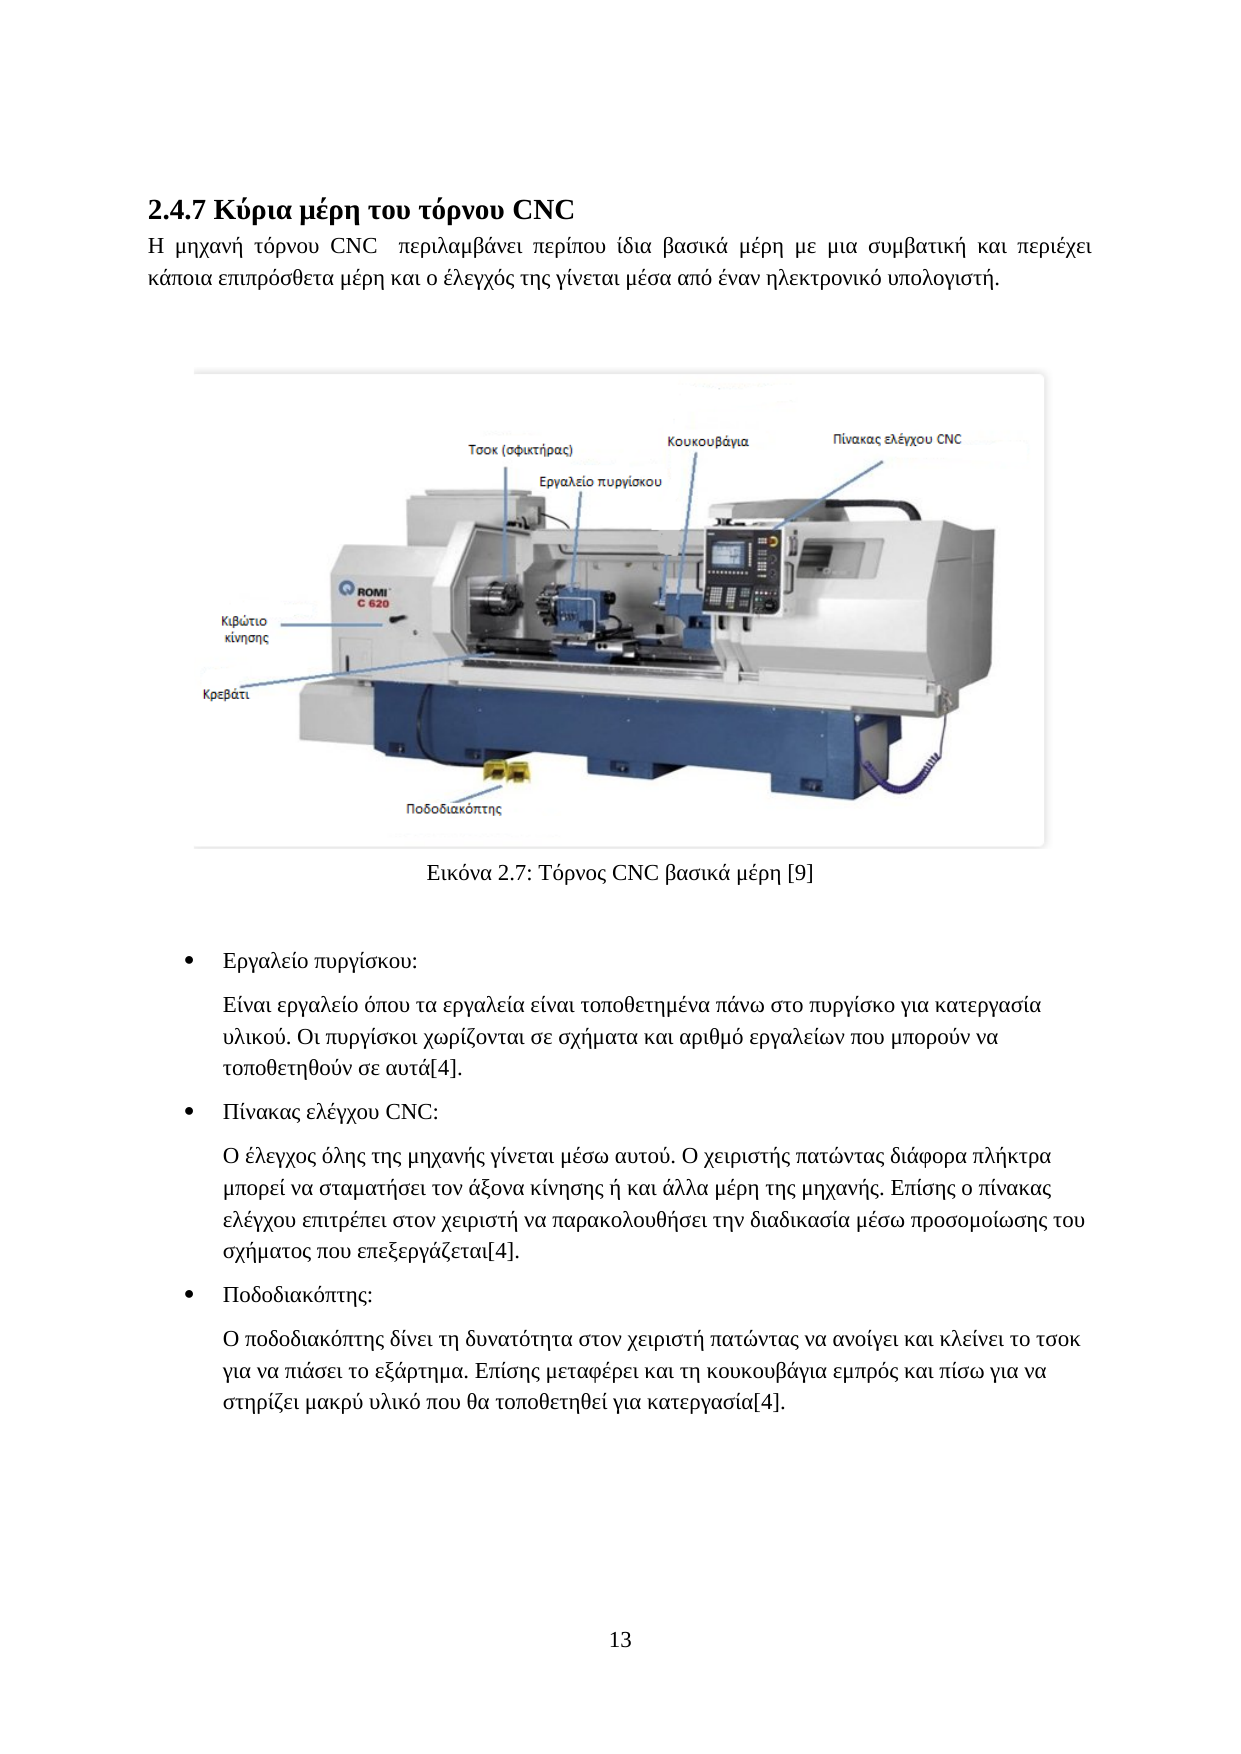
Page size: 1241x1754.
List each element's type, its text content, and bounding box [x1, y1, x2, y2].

list Είναι εργαλείο όπου τα εργαλεία είναι τοποθετημένα πάνω στο πυργίσκο για κατεργασία υλικού. Οι πυργίσκοι χωρίζονται σε σχήματα και αριθμό εργαλείων που μπορούν να τοποθετηθούν σε αυτά[4]. [223, 991, 1092, 1081]
list Ο έλεγχος όλης της μηχανής γίνεται μέσω αυτού. Ο χειριστής πατώντας διάφορα πλήκτρα μπορεί να σταματήσει τον άξονα κίνησης ή και άλλα μέρη της μηχανής. Επίσης ο πίνακας ελέγχου επιτρέπει στον χειριστή να παρακολουθήσει την διαδικασία μέσω προσομοίωσης του σχήματος που επεξεργάζεται[4]. [223, 1142, 1092, 1263]
list Ο ποδοδιακόπτης δίνει τη δυνατότητα στον χειριστή πατώντας να ανοίγει και κλείνει το τσοκ για να πιάσει το εξάρτημα. Επίσης μεταφέρει και τη κουκουβάγια εμπρός και πίσω για να στηρίζει μακρύ υλικό που θα τοποθετηθεί για κατεργασία[4]. [223, 1325, 1092, 1415]
list Εργαλείο πυργίσκου: [185, 947, 1092, 973]
list Πίνακας ελέγχου CNC: [185, 1098, 1092, 1125]
text Η μηχανή τόρνου CNC περιλαμβάνει περίπου ίδια βασικά μέρη με μια συμβατική και περιέχει κάποια επιπρόσθετα μέρη και ο έλεγχός της γίνεται μέσα από έναν ηλεκτρονικό υπολογιστή. [148, 232, 1092, 290]
list Ποδοδιακόπτης: [185, 1281, 1092, 1308]
picture [193, 367, 1054, 849]
subtitle 2.4.7 Κύρια μέρη του τόρνου CNC [148, 192, 1092, 225]
